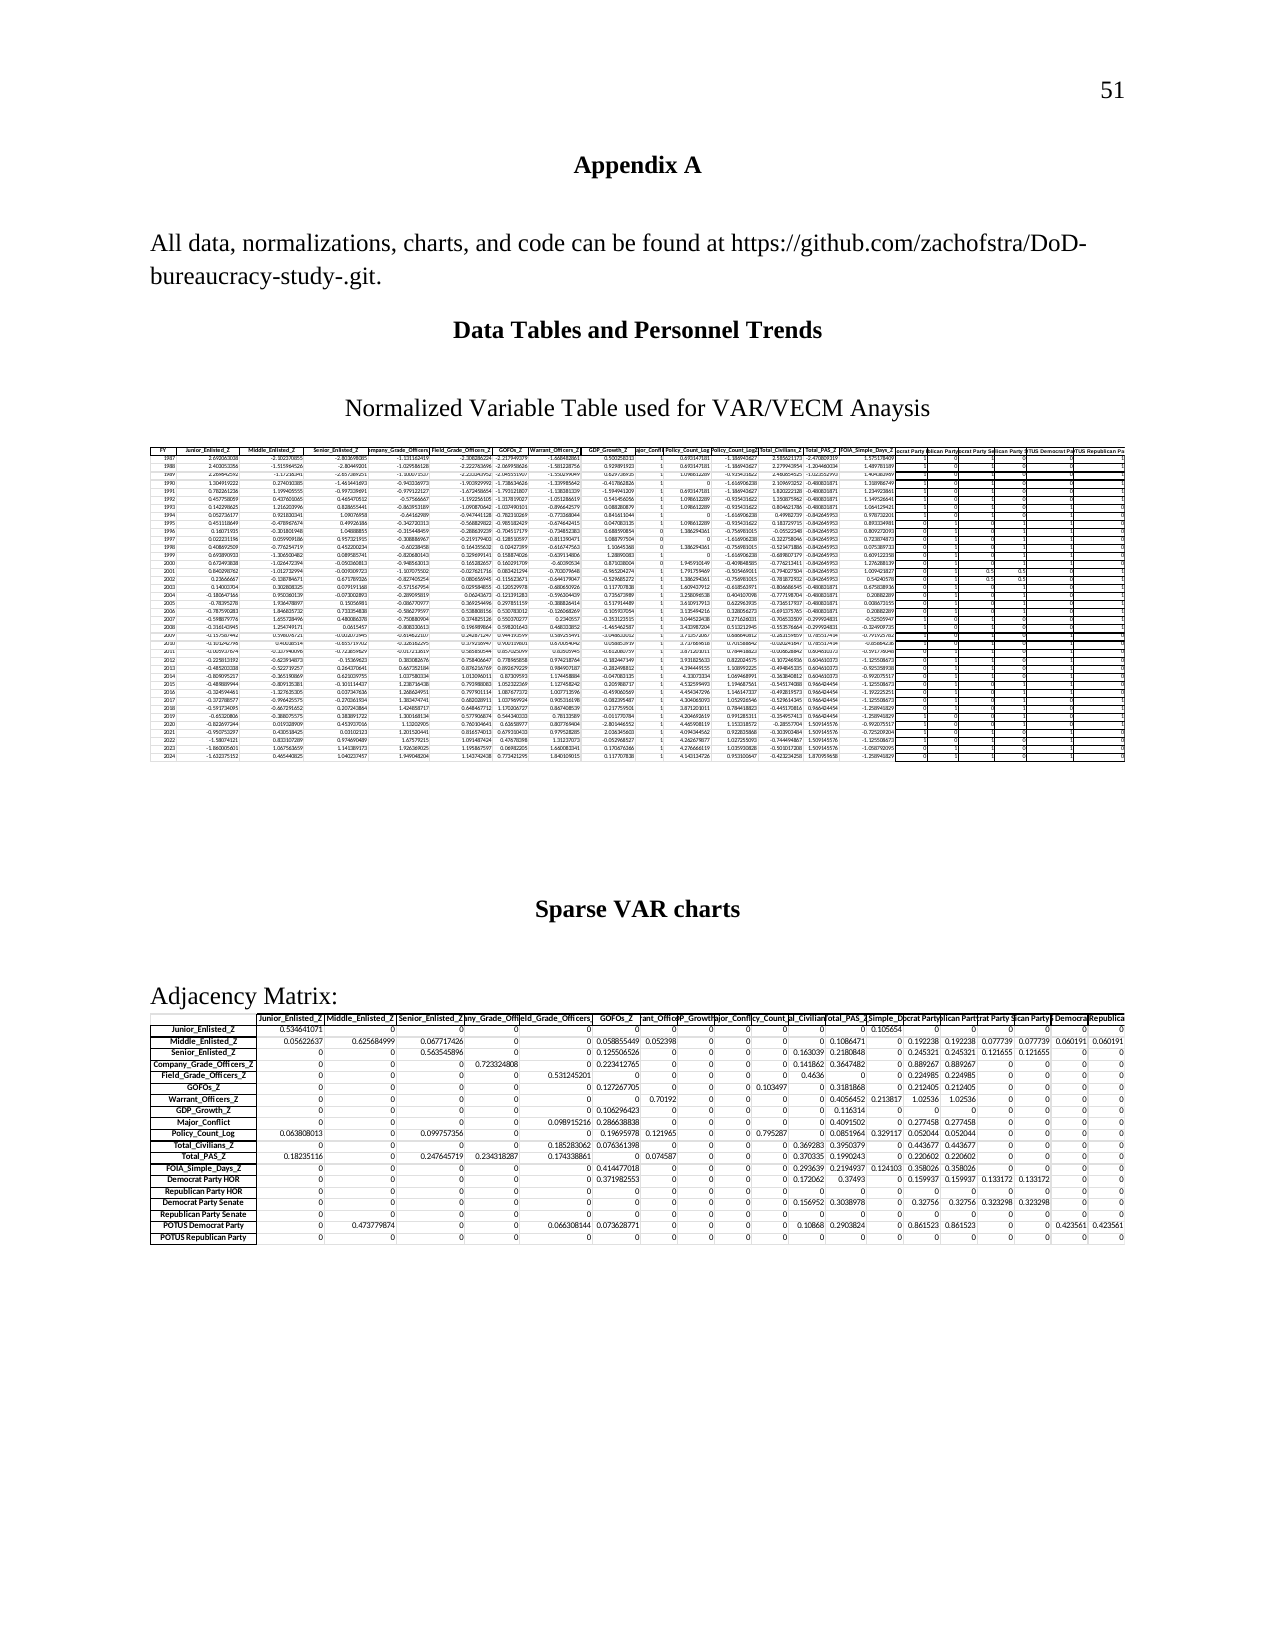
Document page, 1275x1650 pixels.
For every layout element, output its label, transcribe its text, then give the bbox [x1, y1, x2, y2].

text Appendix A [150, 150, 1125, 179]
text Adjacency Matrix: [150, 948, 1125, 1013]
text Normalized Variable Table used for VAR/VECM Anaysis [150, 393, 1125, 422]
text Sparse VAR charts [150, 894, 1125, 923]
text All data, normalizations, charts, and code can be found at https://github.com/zachofstra/DoD-bureaucracy-study-.git. [150, 228, 1125, 290]
text Data Tables and Personnel Trends [150, 315, 1125, 344]
